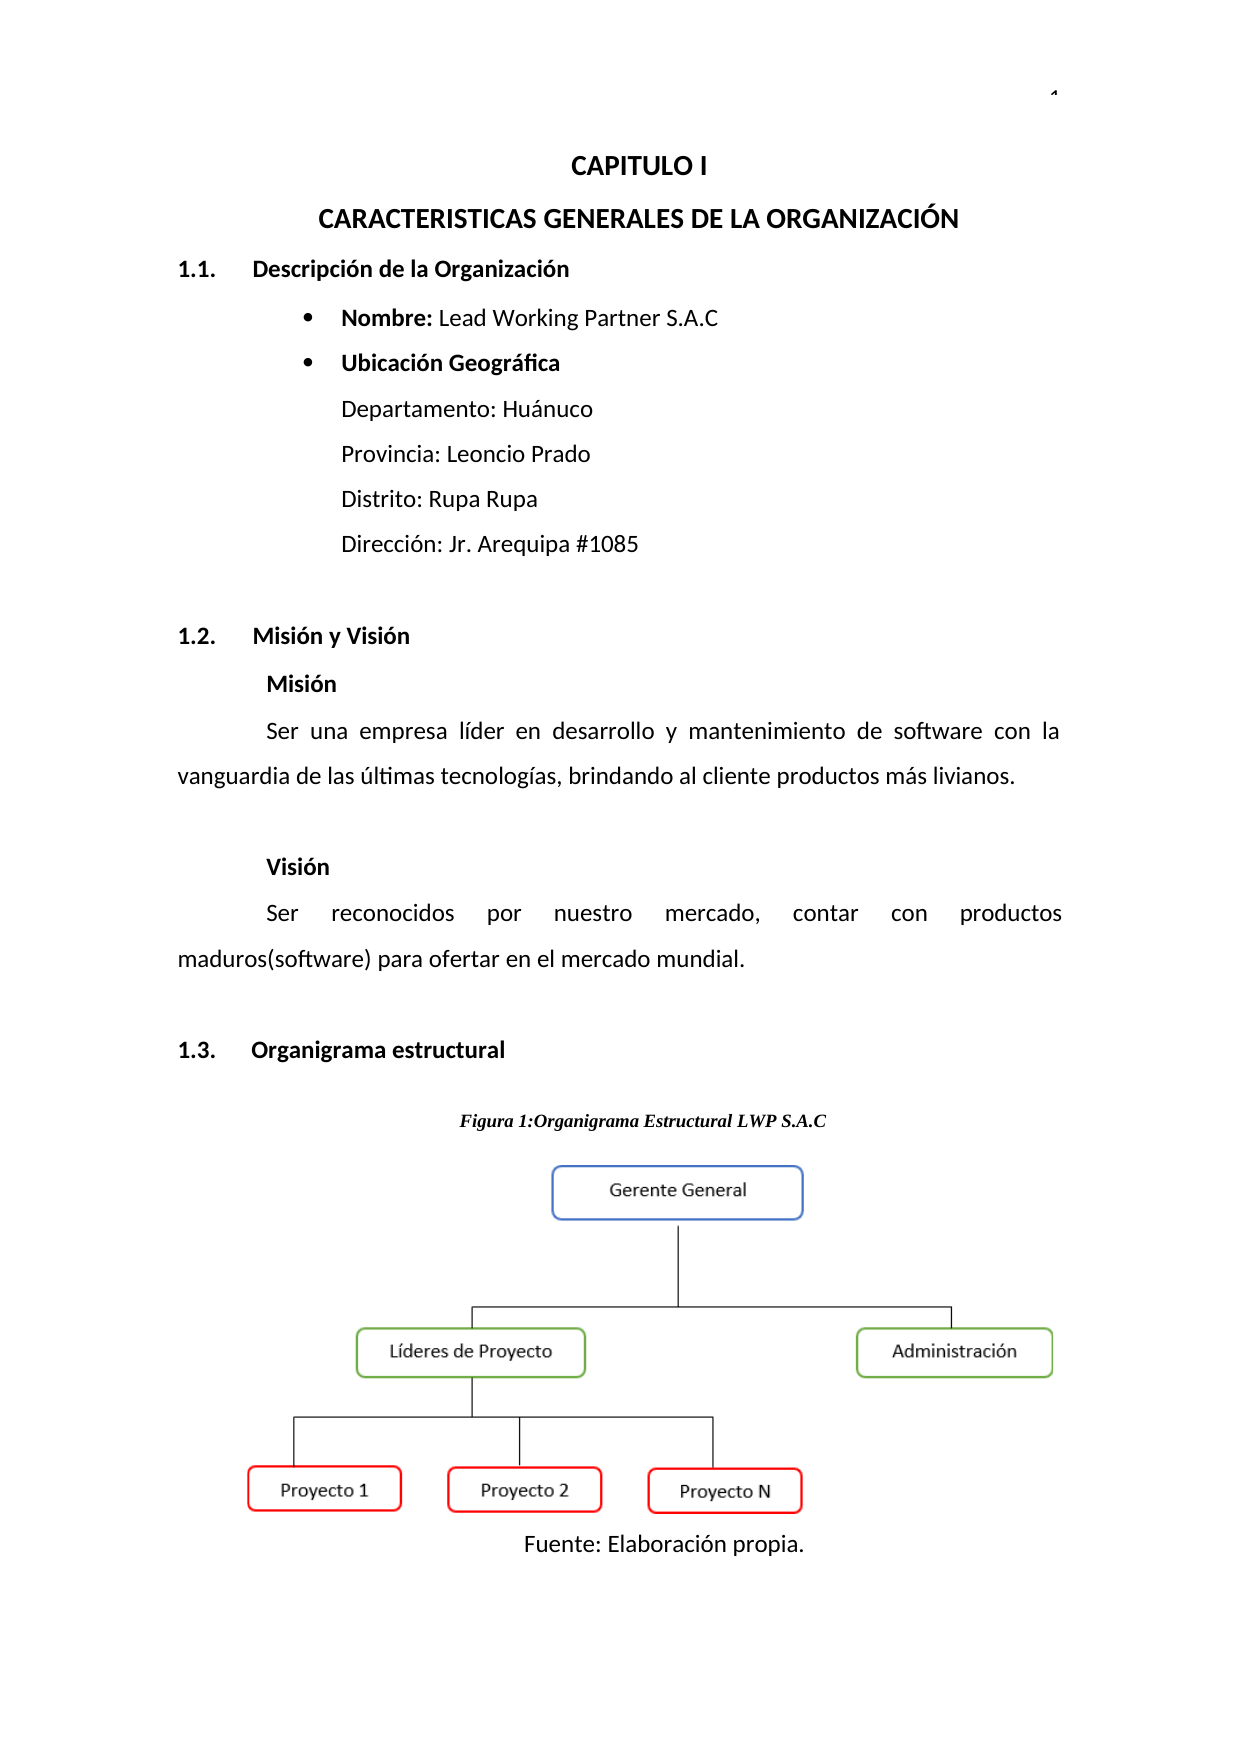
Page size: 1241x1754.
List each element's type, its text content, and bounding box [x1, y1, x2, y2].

list Ubicación Geográfica Departamento: Huánuco Provincia: Leoncio Prado Distrito: Rupa Rupa Dirección: Jr. Arequipa #1085 [303, 348, 639, 558]
text vanguardia de las últimas tecnologías, brindando al cliente productos más livianos. [177, 760, 1186, 790]
subtitle Organigrama estructural [177, 1034, 1186, 1065]
list Misión y Visión Misión [177, 620, 411, 699]
text Figura 1:Organigrama Estructural LWP S.A.C [459, 1110, 1186, 1132]
subtitle CARACTERISTICAS GENERALES DE LA ORGANIZACIÓN [214, 200, 1064, 236]
text Ser reconocidos por nuestro mercado, contar con productos maduros(software) para ofertar en el mercado mundial. [177, 897, 1063, 973]
text Visión [266, 851, 1186, 882]
text Ser una empresa líder en desarrollo y mantenimiento de software con la [266, 717, 1186, 745]
list Nombre: Lead Working Partner S.A.C [303, 302, 1186, 332]
subtitle Descripción de la Organización [177, 253, 1186, 284]
subtitle CAPITULO I [214, 147, 1064, 183]
picture [247, 1165, 1054, 1514]
